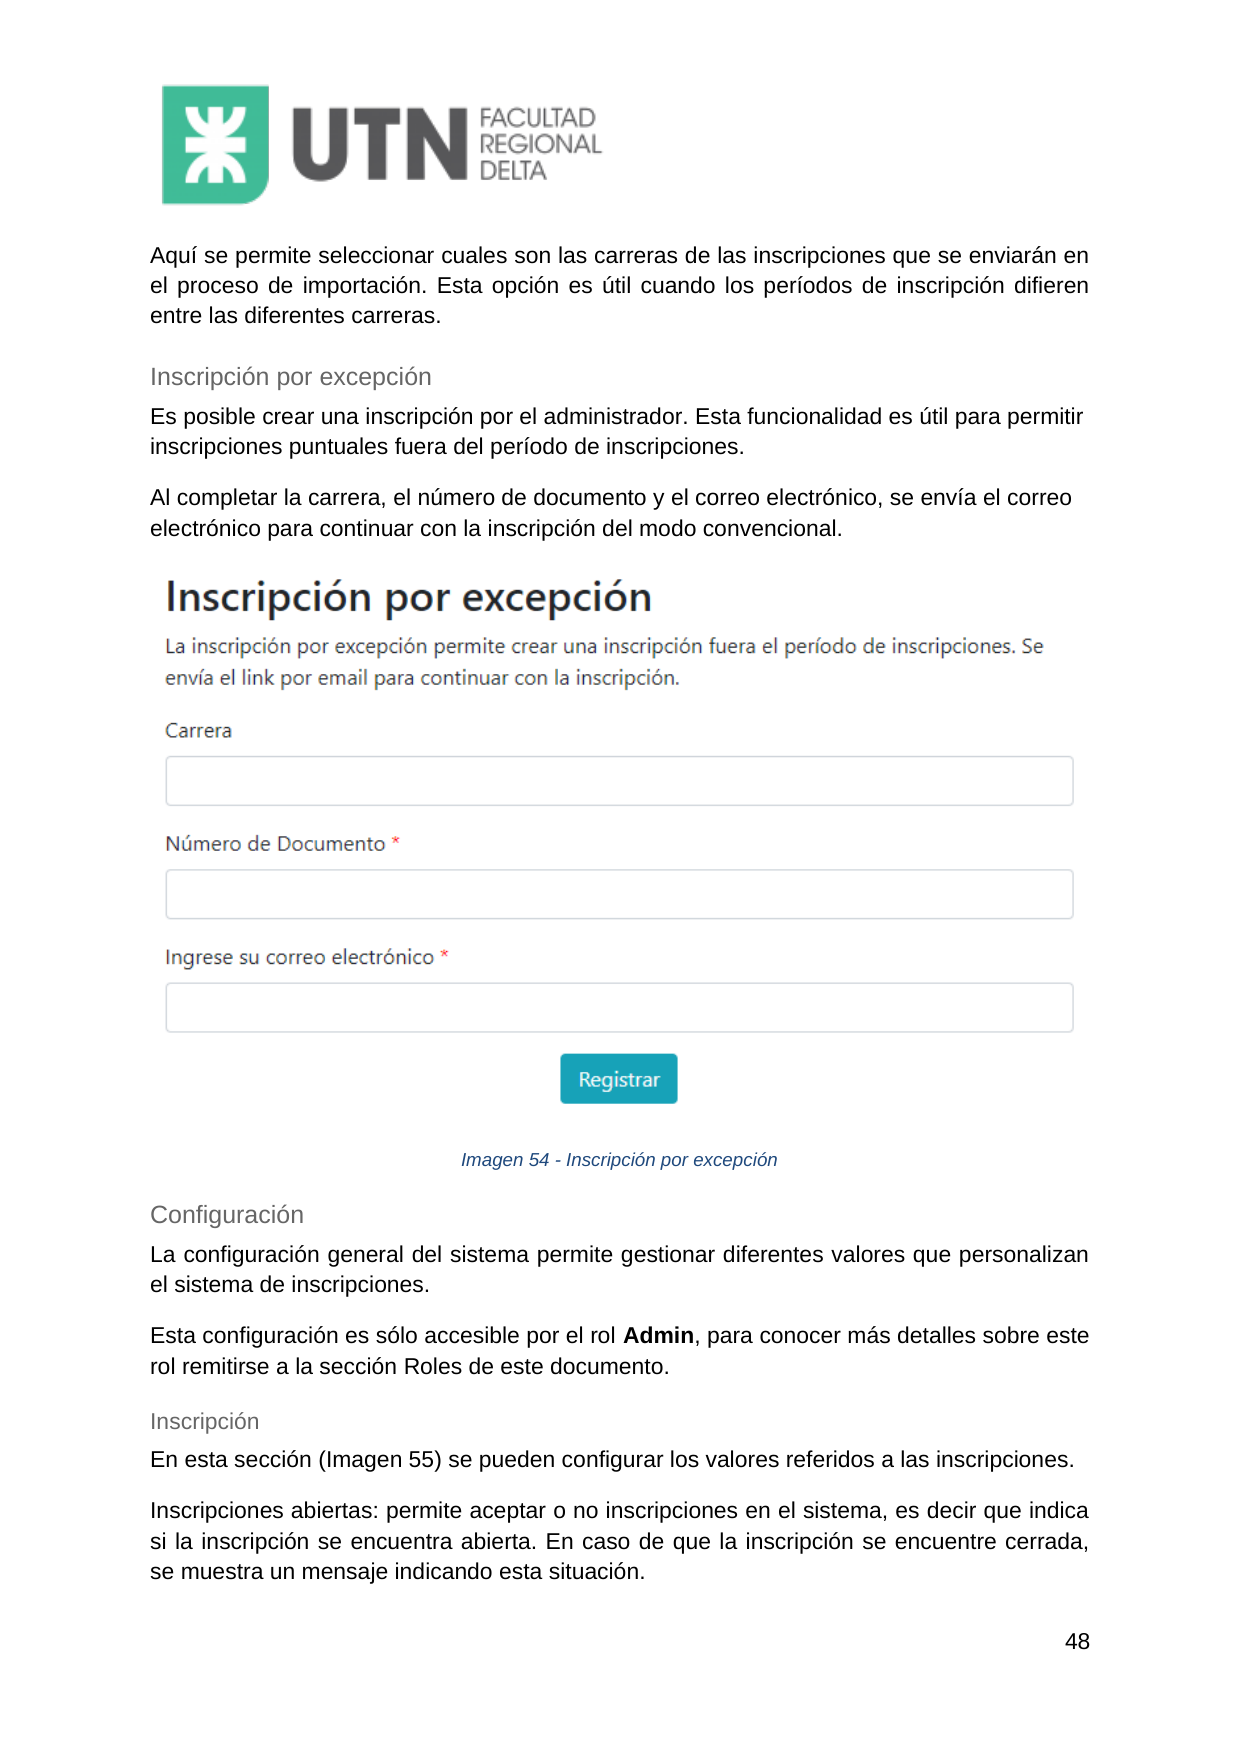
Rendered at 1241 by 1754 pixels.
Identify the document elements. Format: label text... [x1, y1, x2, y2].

subtitle Inscripción [150, 1408, 1090, 1434]
text Al completar la carrera, el número de documento y el correo electrónico, se envía el correo electrónico para continuar con la inscripción del modo convencional. [150, 484, 1090, 541]
text Imagen 54 - Inscripción por excepción [150, 1149, 1090, 1171]
text Inscripciones abiertas: permite aceptar o no inscripciones en el sistema, es decir que indica si la inscripción se encuentra abierta. En caso de que la inscripción se encuentre cerrada, se muestra un mensaje indicando esta situación. [150, 1497, 1090, 1584]
subtitle Inscripción por excepción [150, 362, 1090, 390]
subtitle Configuración [150, 1200, 1090, 1228]
picture [150, 565, 1091, 1125]
text Es posible crear una inscripción por el administrador. Esta funcionalidad es útil para permitir inscripciones puntuales fuera del período de inscripciones. [150, 403, 1090, 459]
text En esta sección (Imagen 55) se pueden configurar los valores referidos a las inscripciones. [150, 1446, 1090, 1473]
text Aquí se permite seleccionar cuales son las carreras de las inscripciones que se enviarán en el proceso de importación. Esta opción es útil cuando los períodos de inscripción difieren entre las diferentes carreras. [150, 242, 1090, 329]
text Esta configuración es sólo accesible por el rol Admin, para conocer más detalles sobre este rol remitirse a la sección Roles de este documento. [150, 1322, 1090, 1379]
picture [150, 75, 619, 218]
text La configuración general del sistema permite gestionar diferentes valores que personalizan el sistema de inscripciones. [150, 1241, 1090, 1298]
